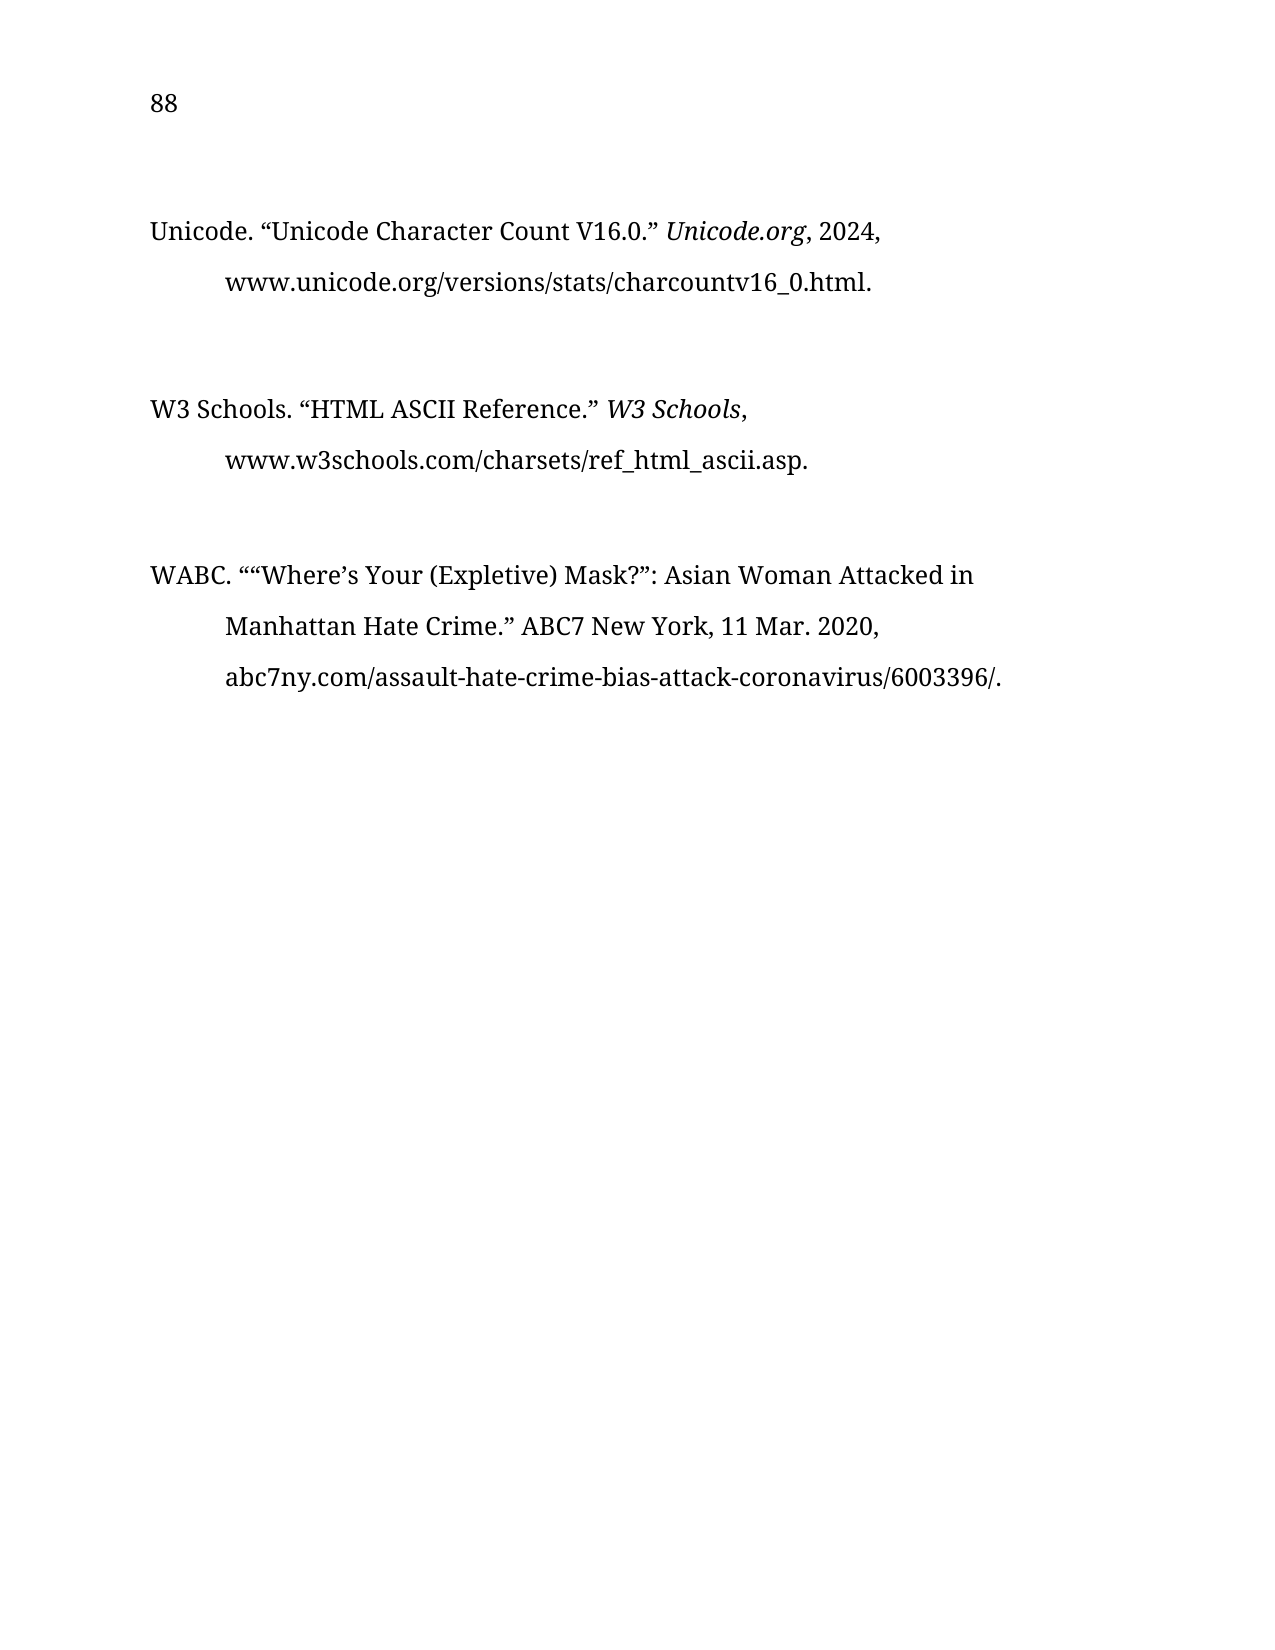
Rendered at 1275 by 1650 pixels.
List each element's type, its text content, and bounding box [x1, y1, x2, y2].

text Unicode. “Unicode Character Count V16.0.” Unicode.org, 2024, www.unicode.org/versions/stats/charcountv16_0.html. [150, 213, 1050, 299]
text WABC. ““Where’s Your (Expletive) Mask?”: Asian Woman Attacked in Manhattan Hate Crime.” ABC7 New York, 11 Mar. 2020, abc7ny.com/assault-hate-crime-bias-attack-coronavirus/6003396/. [150, 557, 1050, 693]
text W3 Schools. “HTML ASCII Reference.” W3 Schools, www.w3schools.com/charsets/ref_html_ascii.asp. [150, 392, 1050, 477]
